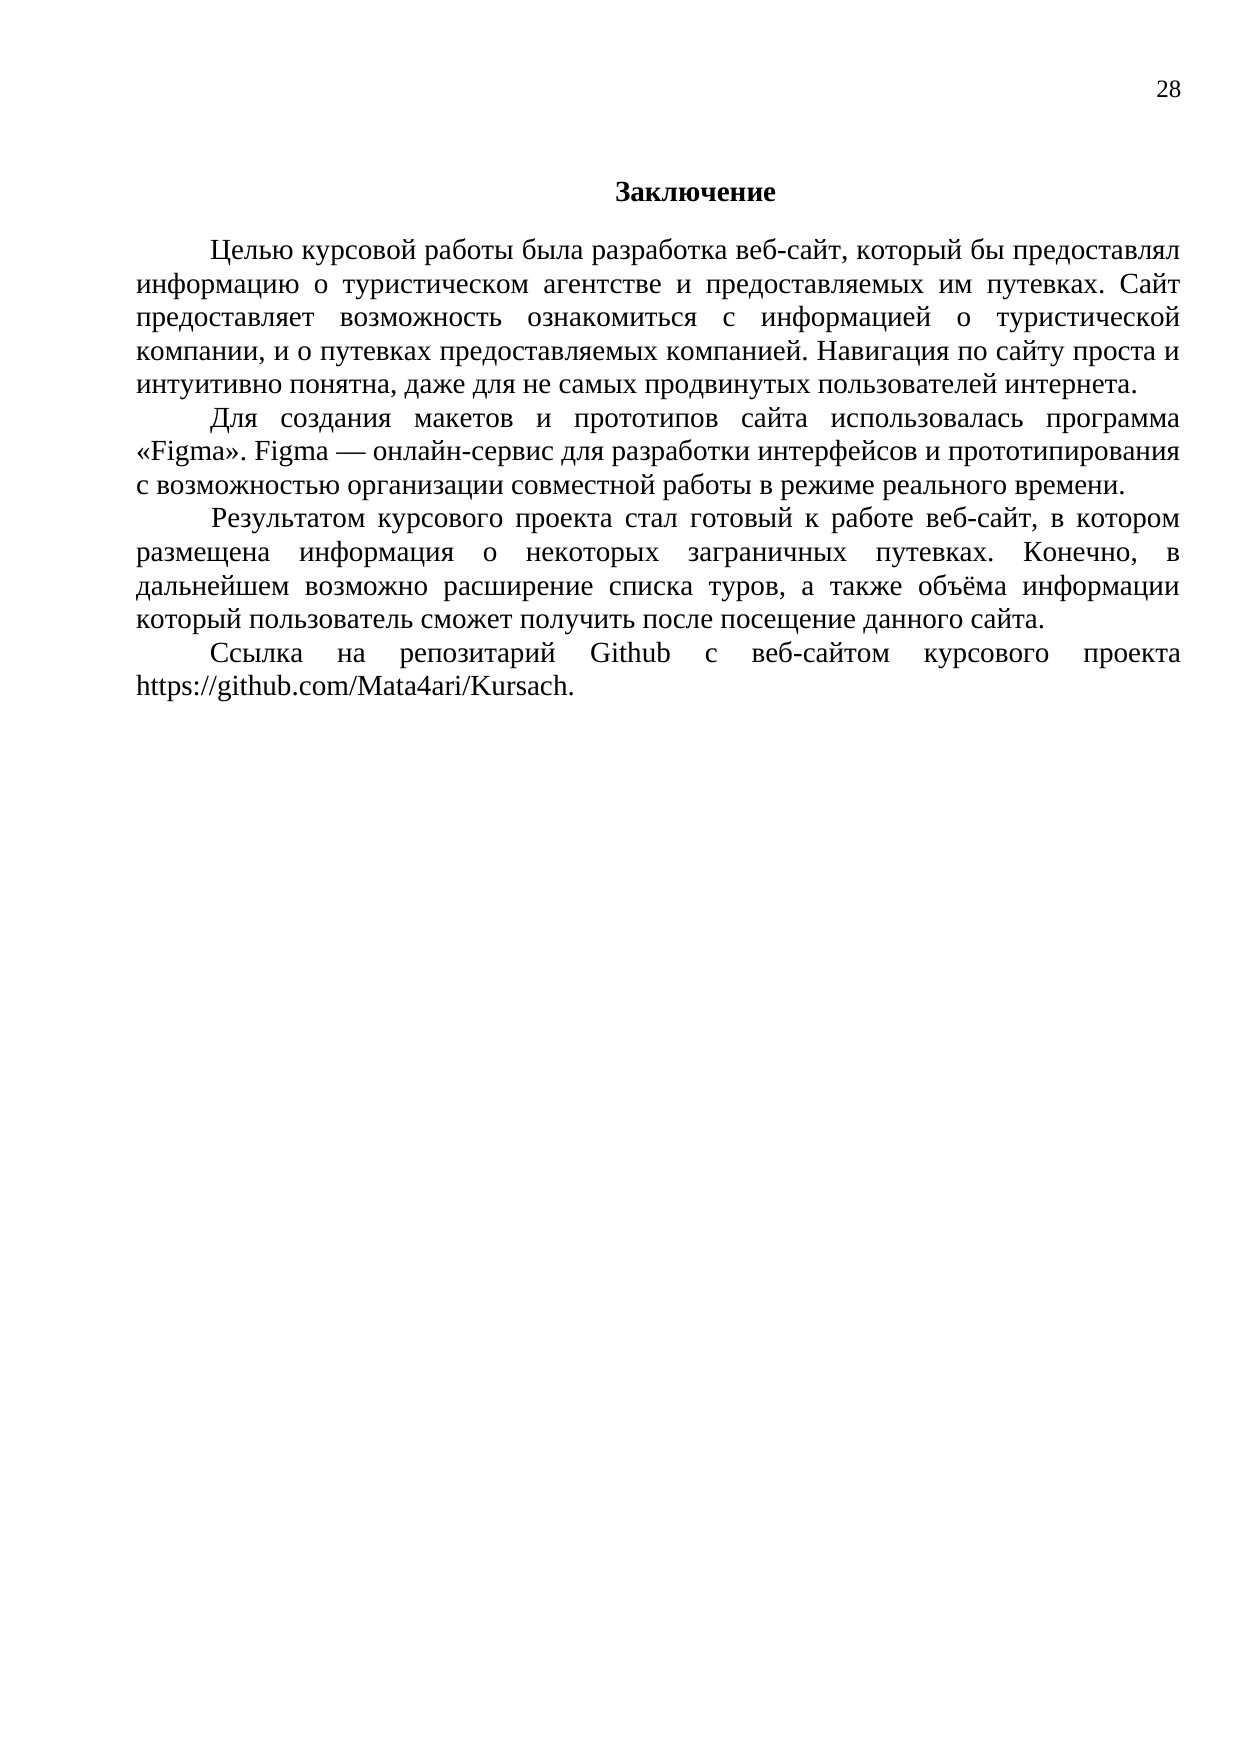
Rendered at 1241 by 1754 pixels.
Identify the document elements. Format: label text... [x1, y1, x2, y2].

text Для создания макетов и прототипов сайта использовалась программа «Figma». Figma — онлайн-сервис для разработки интерфейсов и прототипирования с возможностью организации совместной работы в режиме реального времени. [136, 400, 1181, 501]
text Целью курсовой работы была разработка веб-сайт, который бы предоставлял информацию о туристическом агентстве и предоставляемых им путевках. Сайт предоставляет возможность ознакомиться с информацией о туристической компании, и о путевках предоставляемых компанией. Навигация по сайту проста и интуитивно понятна, даже для не самых продвинутых пользователей интернета. [136, 232, 1181, 400]
subtitle Заключение [136, 174, 1181, 207]
text Ссылка на репозитарий Github с веб-сайтом курсового проекта https://github.com/Mata4ari/Kursach. [136, 635, 1181, 702]
text Результатом курсового проекта стал готовый к работе веб-сайт, в котором размещена информация о некоторых заграничных путевках. Конечно, в дальнейшем возможно расширение списка туров, а также объёма информации который пользователь сможет получить после посещение данного сайта. [136, 501, 1181, 635]
